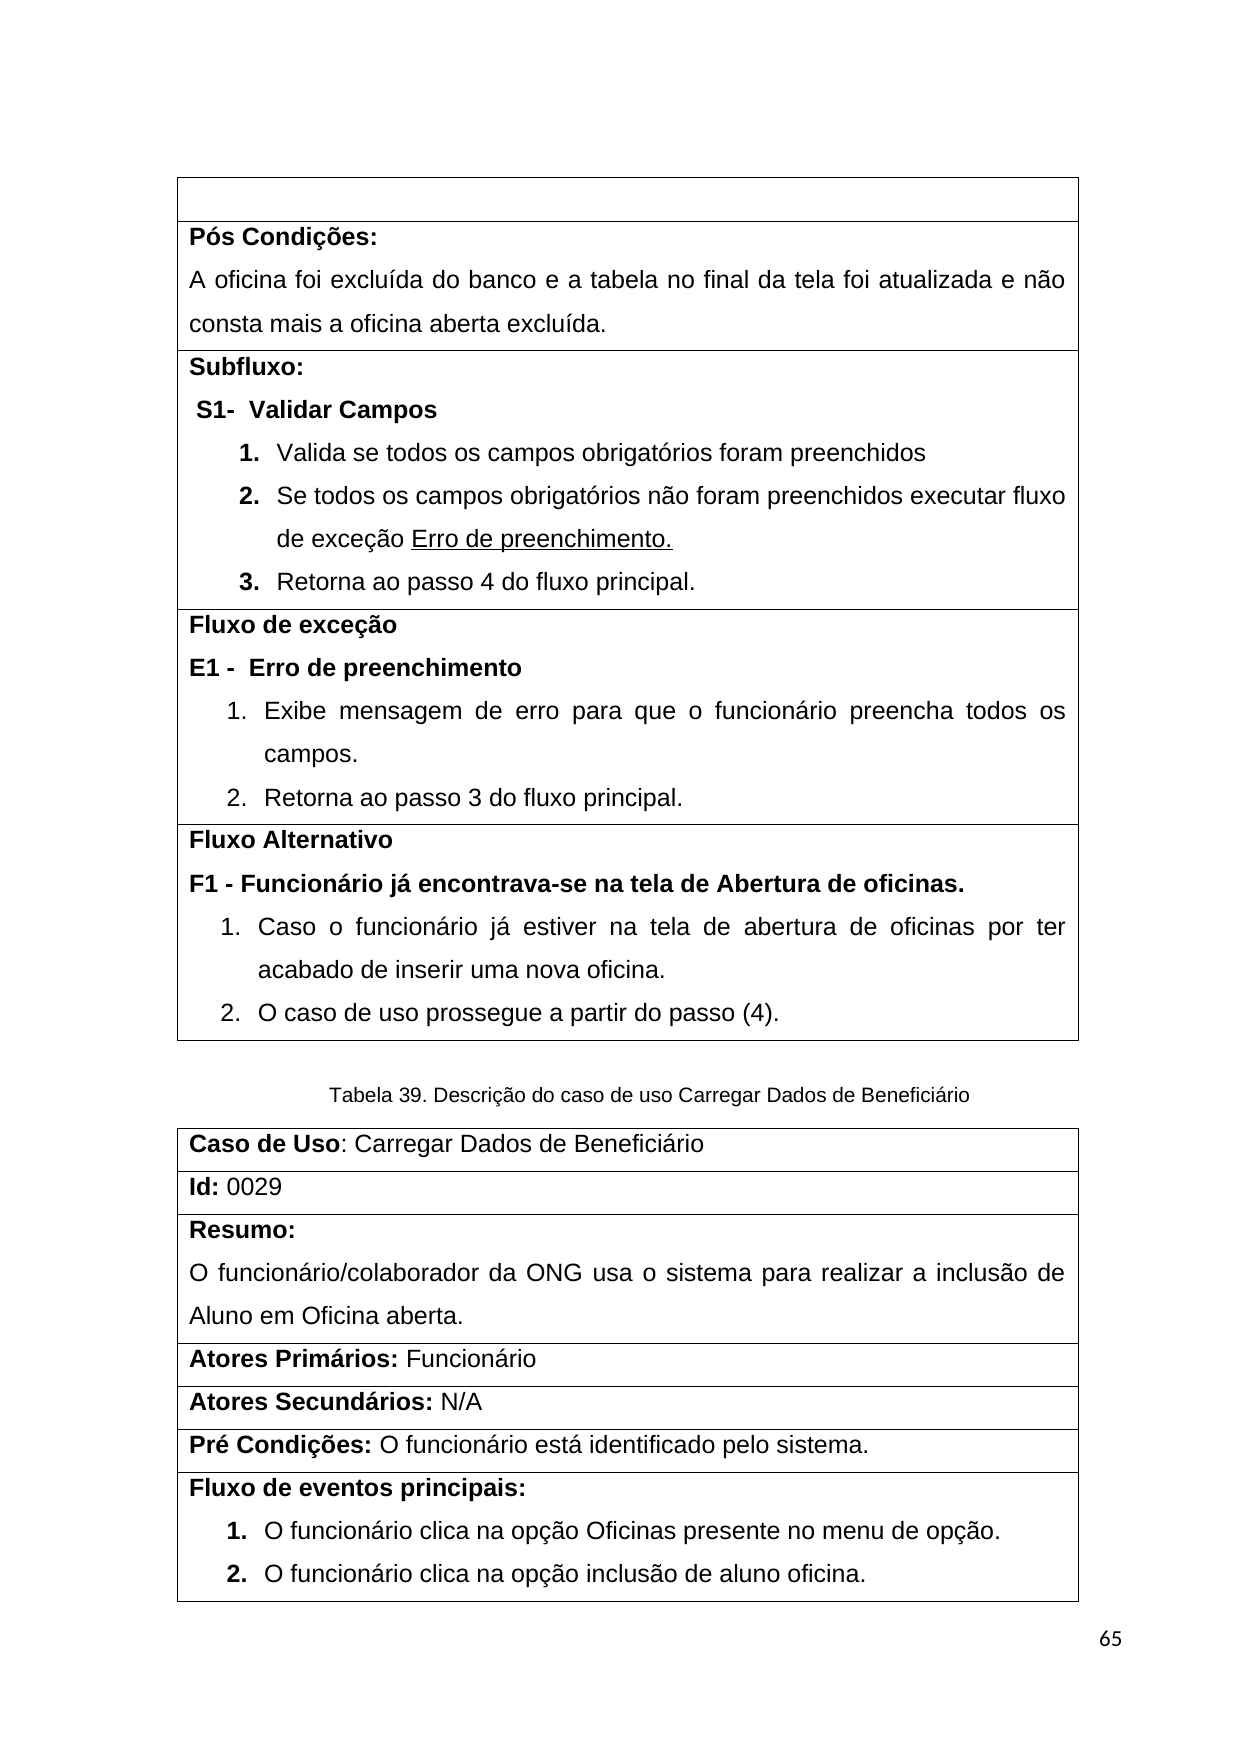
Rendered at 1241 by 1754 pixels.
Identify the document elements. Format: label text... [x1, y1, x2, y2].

table_header Caso de Uso: Carregar Dados de Beneficiário [178, 1129, 1078, 1171]
table_cell Subfluxo: S1- Validar Campos Valida se todos os campos obrigatórios foram preenchidos Se todos os campos obrigatórios não foram preenchidos executar fluxo de exceção Erro de preenchimento. Retorna ao passo 4 do fluxo principal. [178, 351, 1078, 609]
table_cell Pós Condições: A oficina foi excluída do banco e a tabela no final da tela foi atualizada e não consta mais a oficina aberta excluída. [178, 222, 1078, 350]
table_cell Pré Condições: O funcionário está identificado pelo sistema. [178, 1430, 1078, 1472]
table_cell Atores Primários: Funcionário [178, 1344, 1078, 1386]
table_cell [178, 178, 1078, 221]
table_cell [178, 1473, 1078, 1601]
table_cell Fluxo de exceção E1 - Erro de preenchimento Exibe mensagem de erro para que o funcionário preencha todos os campos. Retorna ao passo 3 do fluxo principal. [178, 610, 1078, 824]
table_cell Resumo: O funcionário/colaborador da ONG usa o sistema para realizar a inclusão de Aluno em Oficina aberta. [178, 1215, 1078, 1343]
table_cell Id: 0029 [178, 1172, 1078, 1214]
table_cell Atores Secundários: N/A [178, 1387, 1078, 1429]
table_cell Fluxo Alternativo F1 - Funcionário já encontrava-se na tela de Abertura de oficinas. Caso o funcionário já estiver na tela de abertura de oficinas por ter acabado de inserir uma nova oficina. O caso de uso prossegue a partir do passo (4). [178, 825, 1078, 1040]
